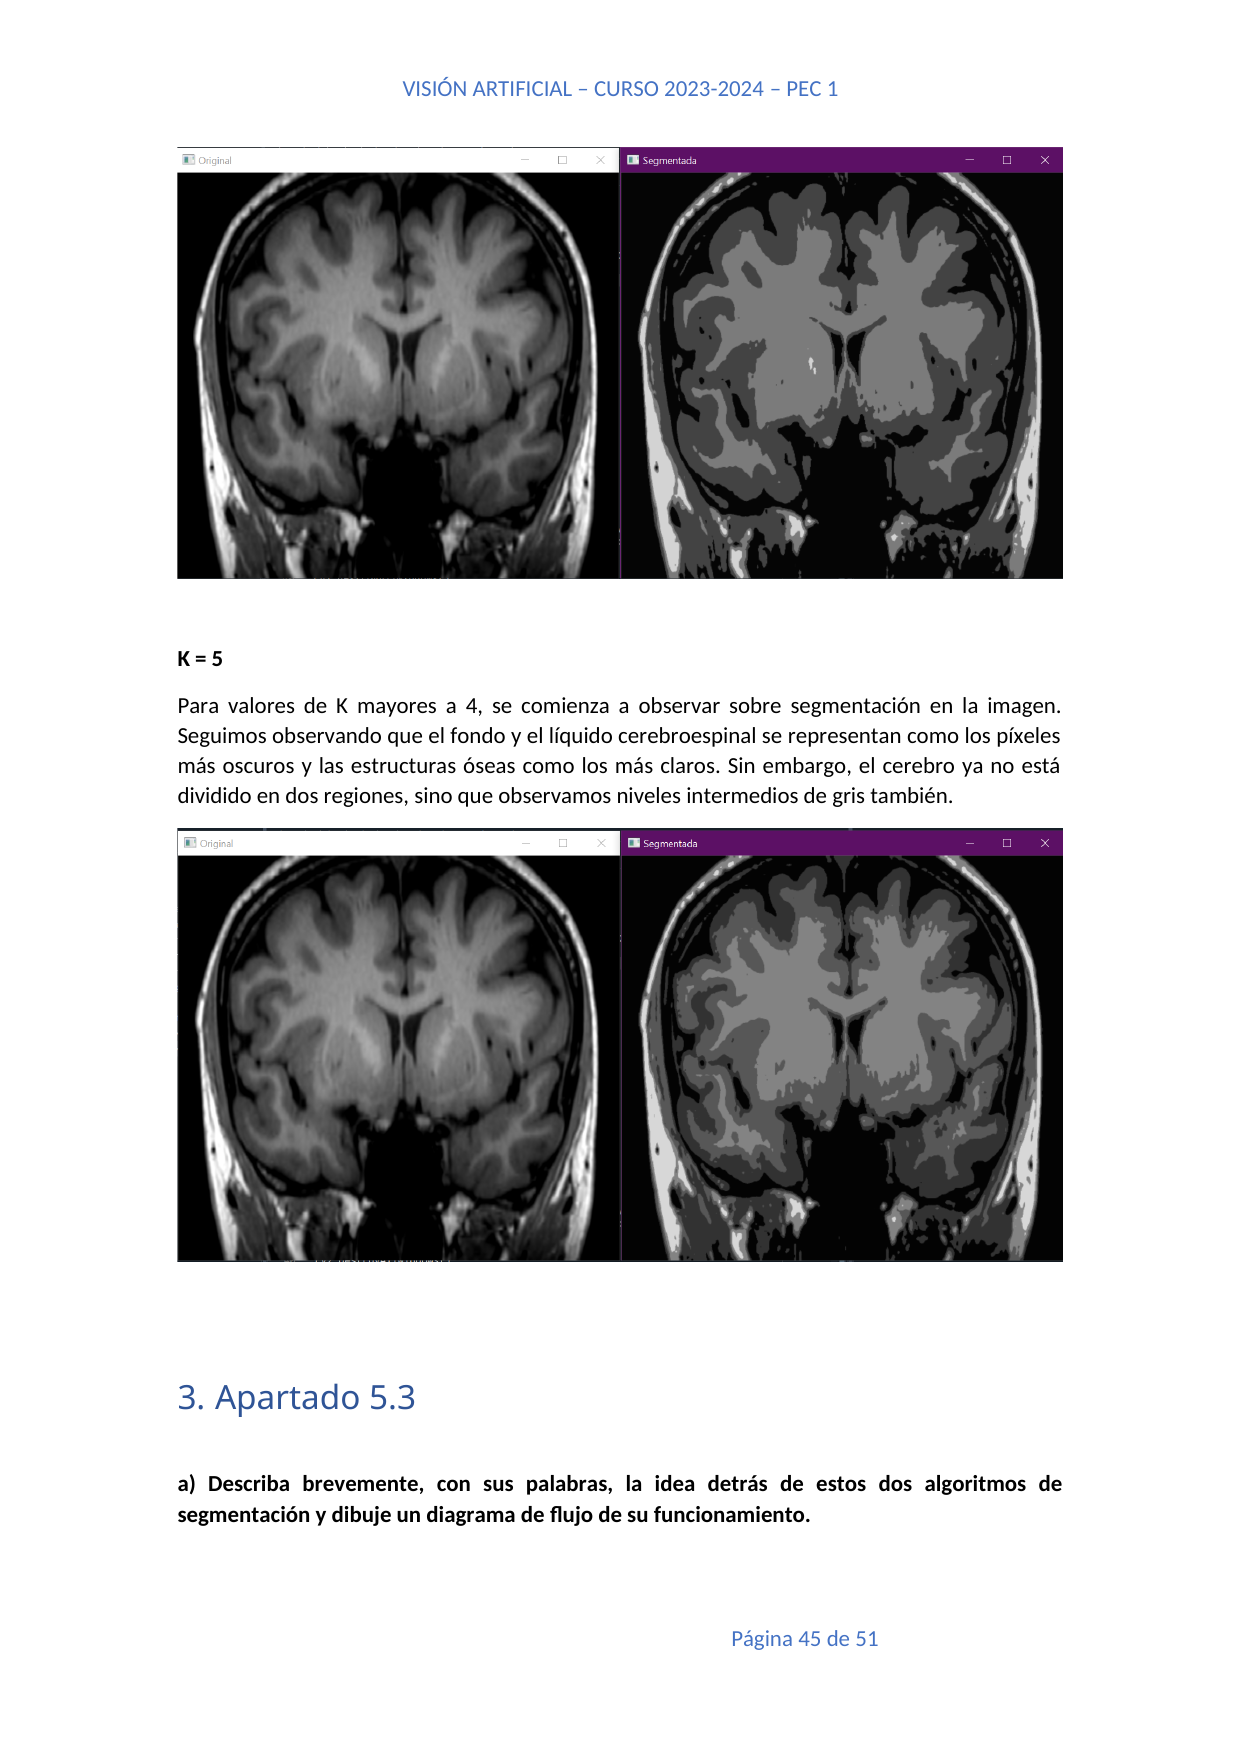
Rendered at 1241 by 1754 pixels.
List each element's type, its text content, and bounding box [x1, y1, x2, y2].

picture [177, 828, 1063, 1262]
picture [177, 147, 1063, 579]
subtitle Apartado 5.3 [177, 1374, 1063, 1419]
text Para valores de K mayores a 4, se comienza a observar sobre segmentación en la imagen. Seguimos observando que el fondo y el líquido cerebroespinal se representan como los píxeles más oscuros y las estructuras óseas como los más claros. Sin embargo, el cerebro ya no está dividido en dos regiones, sino que observamos niveles intermedios de gris también. [177, 691, 1063, 809]
text K = 5 [177, 644, 1063, 672]
text a) Describa brevemente, con sus palabras, la idea detrás de estos dos algoritmos de segmentación y dibuje un diagrama de flujo de su funcionamiento. [177, 1469, 1063, 1528]
